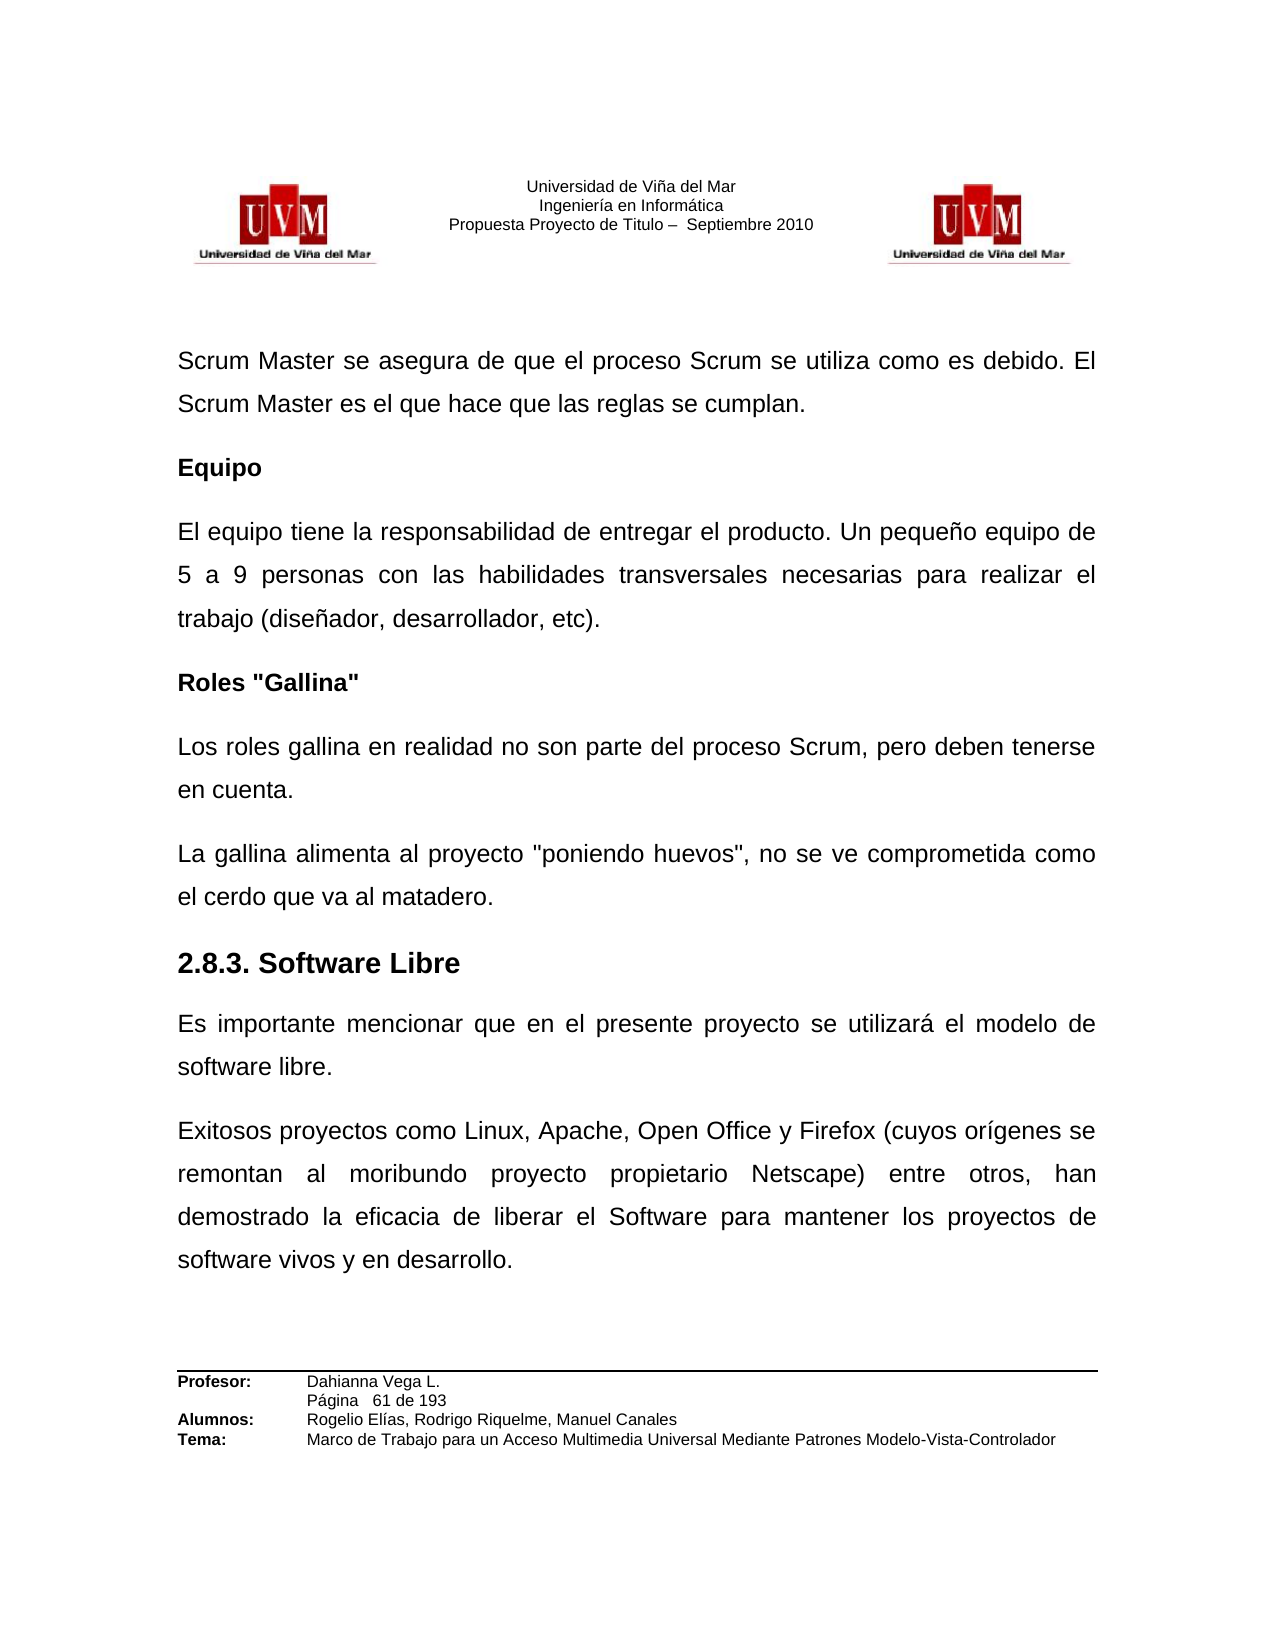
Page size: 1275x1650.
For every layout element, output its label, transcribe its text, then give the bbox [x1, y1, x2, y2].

text Es importante mencionar que en el presente proyecto se utilizará el modelo de software libre. [177, 1008, 1098, 1080]
subtitle 2.8.3. Software Libre [177, 946, 1098, 979]
text Los roles gallina en realidad no son parte del proceso Scrum, pero deben tenerse en cuenta. [177, 732, 1098, 803]
text Exitosos proyectos como Linux, Apache, Open Office y Firefox (cuyos orígenes se remontan al moribundo proyecto propietario Netscape) entre otros, han demostrado la eficacia de liberar el Software para mantener los proyectos de software vivos y en desarrollo. [177, 1116, 1098, 1274]
text El equipo tiene la responsabilidad de entregar el producto. Un pequeño equipo de 5 a 9 personas con las habilidades transversales necesarias para realizar el trabajo (diseñador, desarrollador, etc). [177, 517, 1098, 632]
picture [177, 176, 390, 267]
text Equipo [177, 453, 1098, 482]
text La gallina alimenta al proyecto "poniendo huevos", no se ve comprometida como el cerdo que va al matadero. [177, 839, 1098, 911]
text Roles "Gallina" [177, 668, 1098, 696]
picture [871, 176, 1084, 267]
